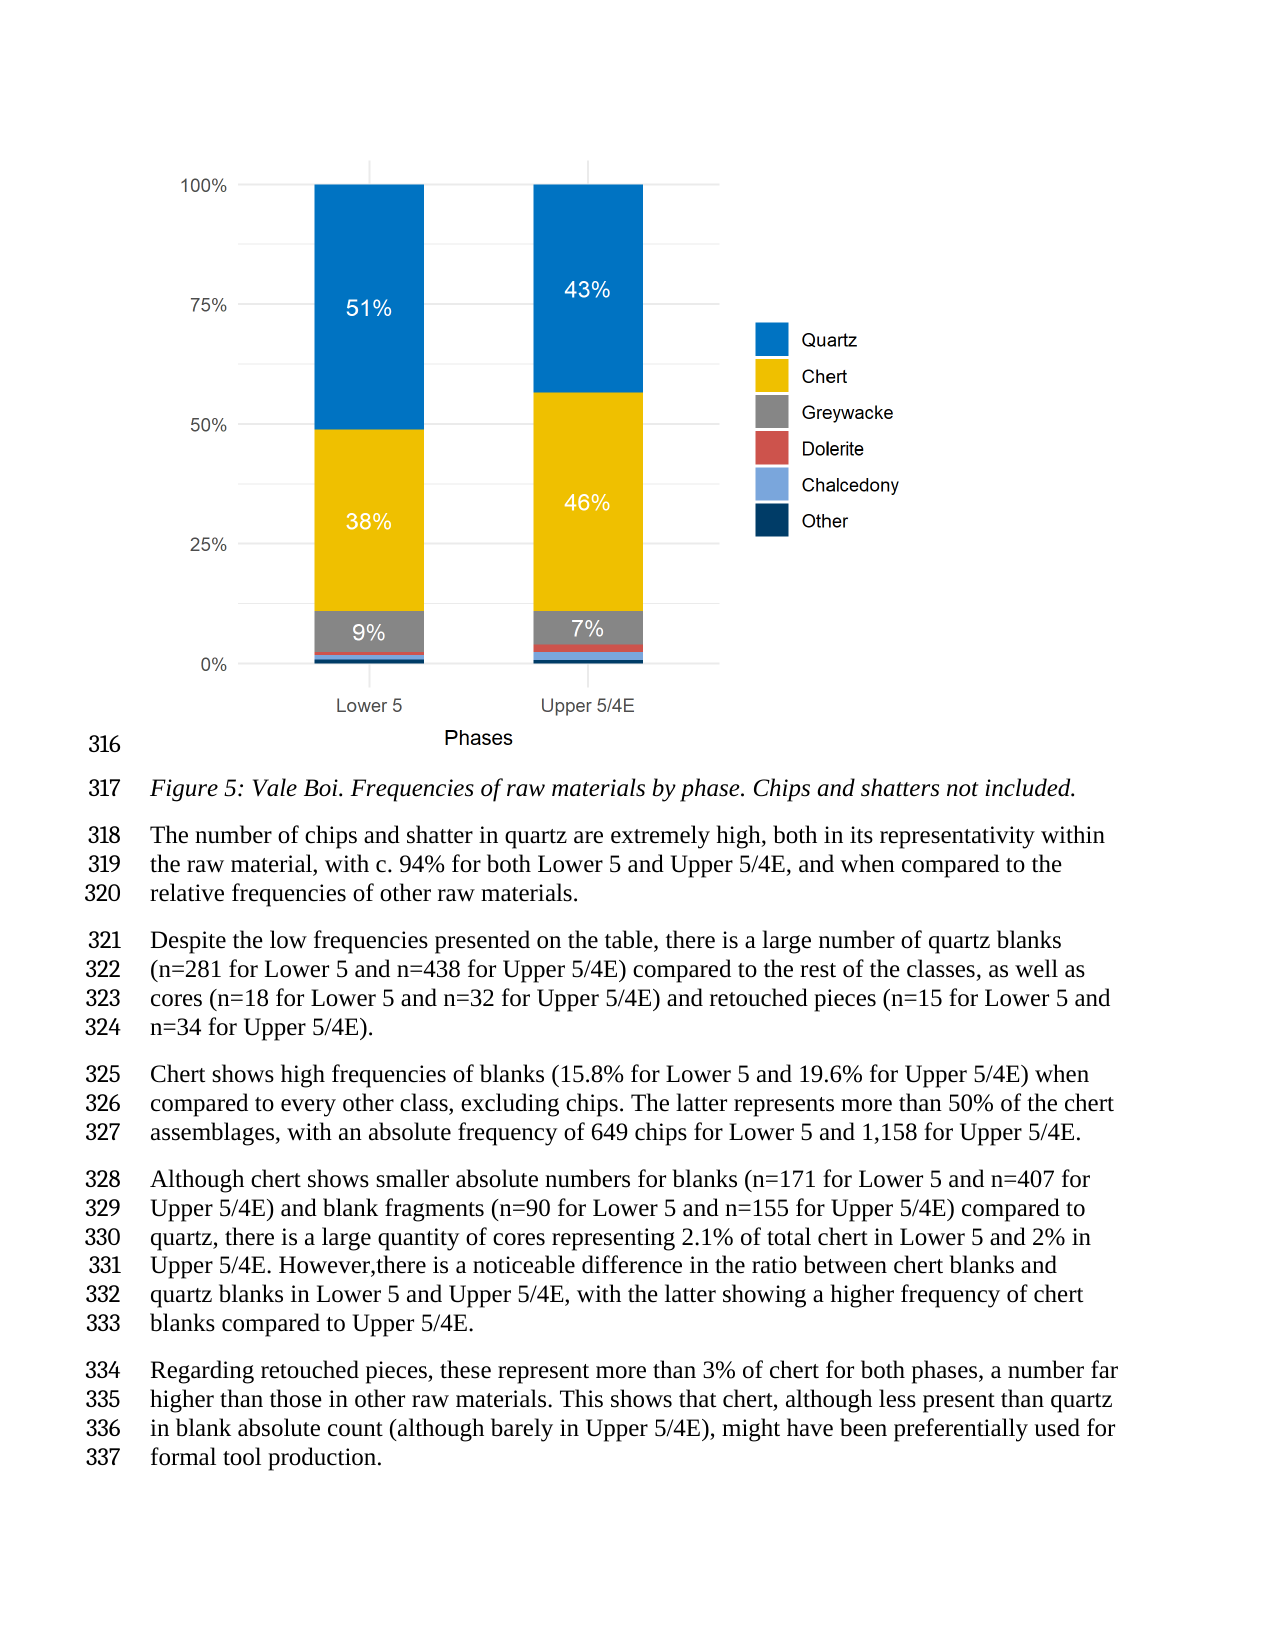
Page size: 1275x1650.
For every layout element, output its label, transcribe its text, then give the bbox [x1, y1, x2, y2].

text Figure 5: Vale Boi. Frequencies of raw materials by phase. Chips and shatters not included. [150, 773, 1125, 802]
text Regarding retouched pieces, these represent more than 3% of chert for both phases, a number far higher than those in other raw materials. This shows that chert, although less present than quartz in blank absolute count (although barely in Upper 5/4E), might have been preferentially used for formal tool production. [150, 1355, 1125, 1470]
text Although chert shows smaller absolute numbers for blanks (n=171 for Lower 5 and n=407 for Upper 5/4E) and blank fragments (n=90 for Lower 5 and n=155 for Upper 5/4E) compared to quartz, there is a large quantity of cores representing 2.1% of total chert in Lower 5 and 2% in Upper 5/4E. However,there is a noticeable difference in the ratio between chert blanks and quartz blanks in Lower 5 and Upper 5/4E, with the latter showing a higher frequency of chert blanks compared to Upper 5/4E. [150, 1164, 1125, 1337]
text Despite the low frequencies presented on the table, there is a large number of quartz blanks (n=281 for Lower 5 and n=438 for Upper 5/4E) compared to the rest of the classes, as well as cores (n=18 for Lower 5 and n=32 for Upper 5/4E) and retouched pieces (n=15 for Lower 5 and n=34 for Upper 5/4E). [150, 925, 1125, 1040]
text Chert shows high frequencies of blanks (15.8% for Lower 5 and 19.6% for Upper 5/4E) when compared to every other class, excluding chips. The latter represents more than 50% of the chert assemblages, with an absolute frequency of 649 chips for Lower 5 and 1,158 for Upper 5/4E. [150, 1059, 1125, 1145]
text The number of chips and shatter in quartz are extremely high, both in its representativity within the raw material, with c. 94% for both Lower 5 and Upper 5/4E, and when compared to the relative frequencies of other raw materials. [150, 820, 1125, 907]
picture [168, 150, 922, 752]
